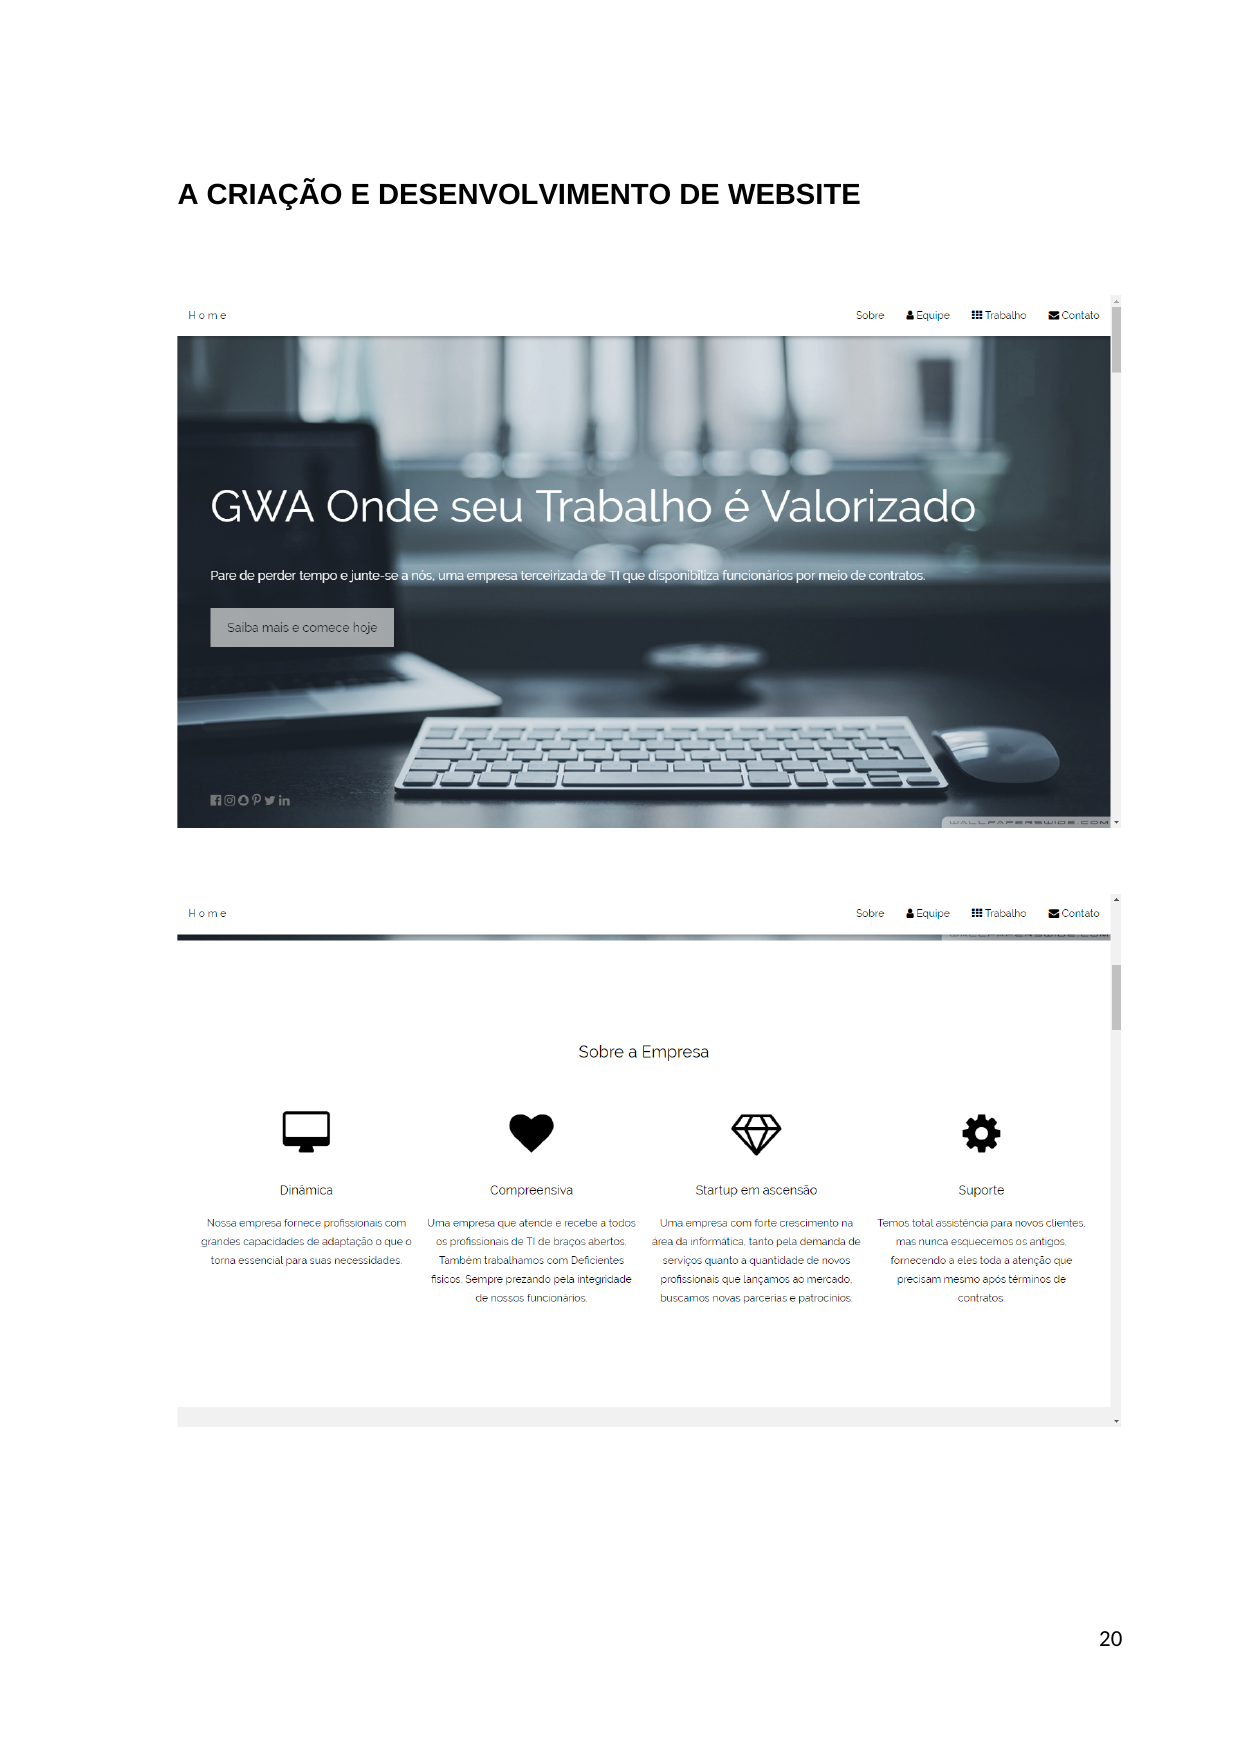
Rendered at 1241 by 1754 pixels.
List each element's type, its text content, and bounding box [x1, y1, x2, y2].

subtitle A CRIAÇÃO E DESENVOLVIMENTO DE WEBSITE [177, 177, 1122, 211]
picture [177, 894, 1122, 1427]
picture [177, 295, 1122, 828]
